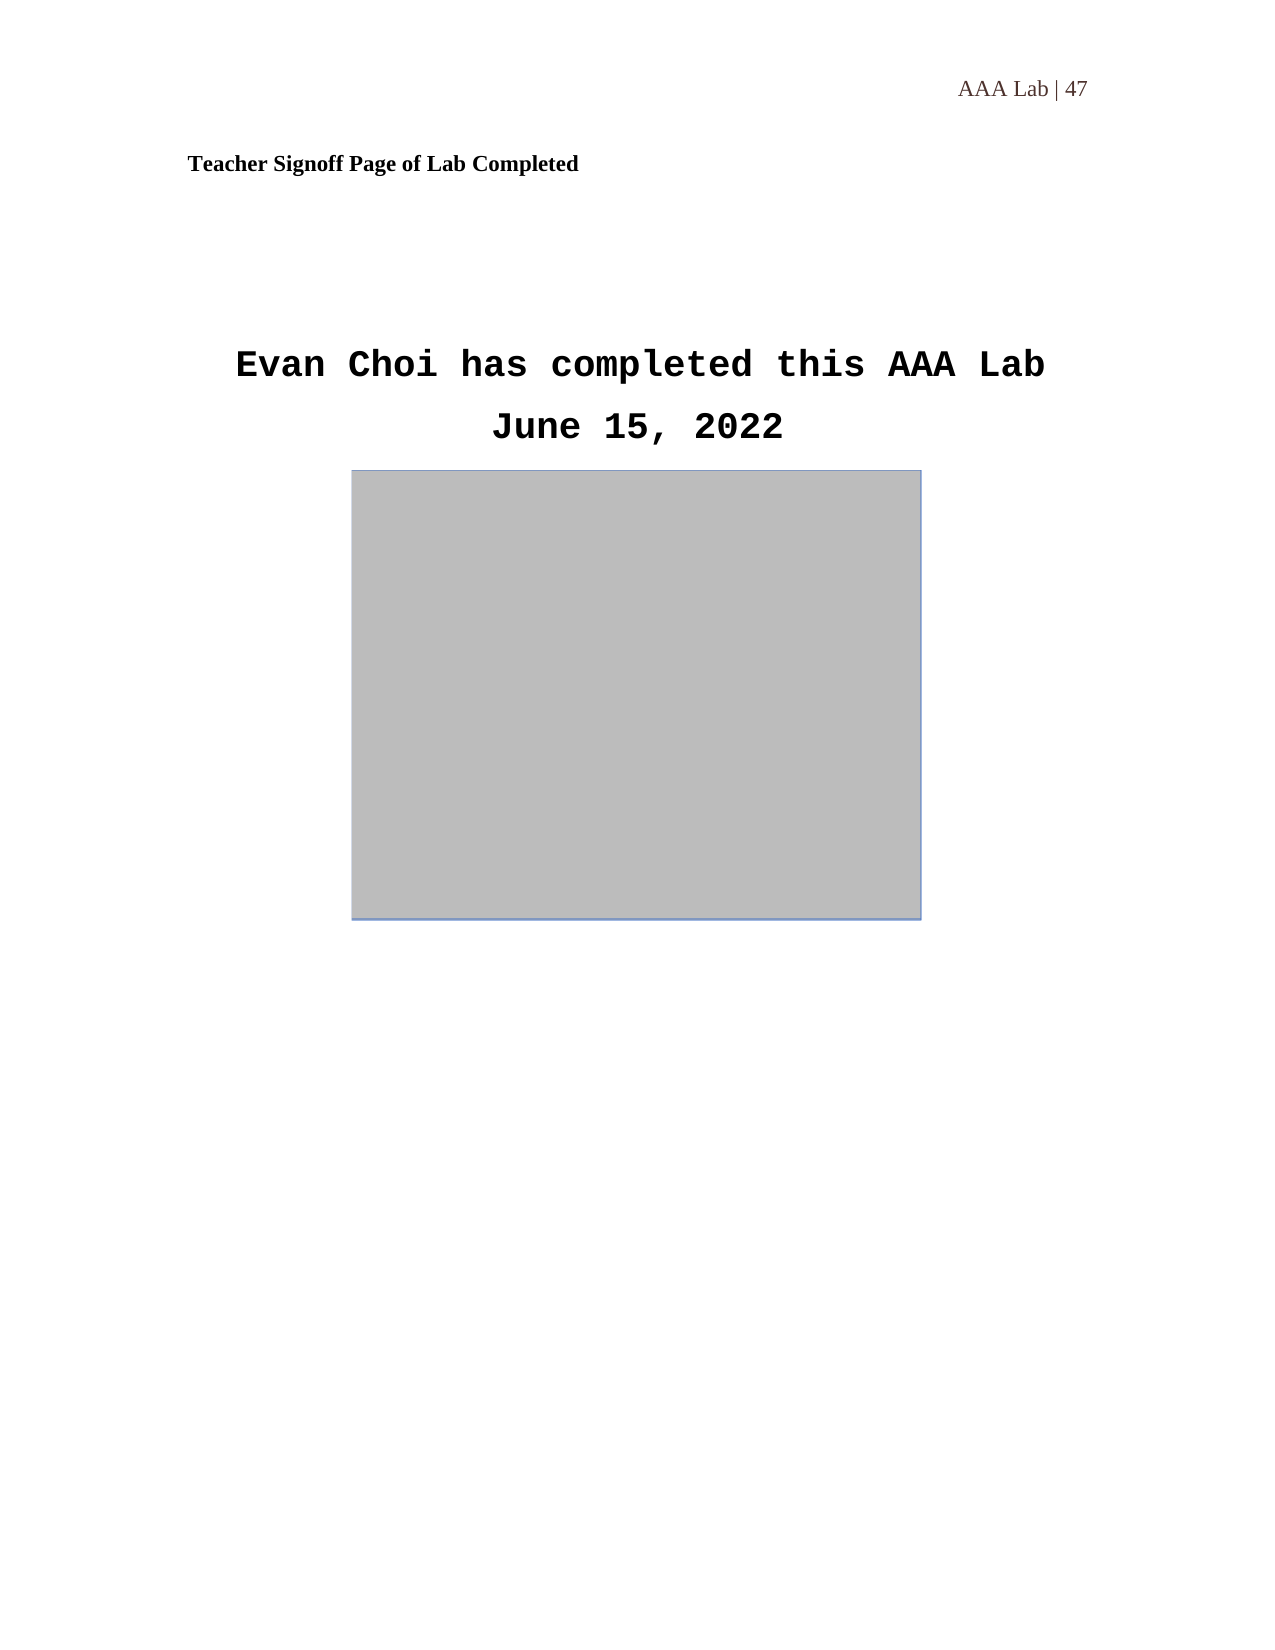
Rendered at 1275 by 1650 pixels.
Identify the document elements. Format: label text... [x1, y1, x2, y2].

text June 15, 2022 [187, 408, 1087, 450]
picture [351, 470, 924, 925]
text Teacher Signoff Page of Lab Completed [187, 150, 1087, 176]
text Evan Choi has completed this AAA Lab [187, 345, 1087, 388]
